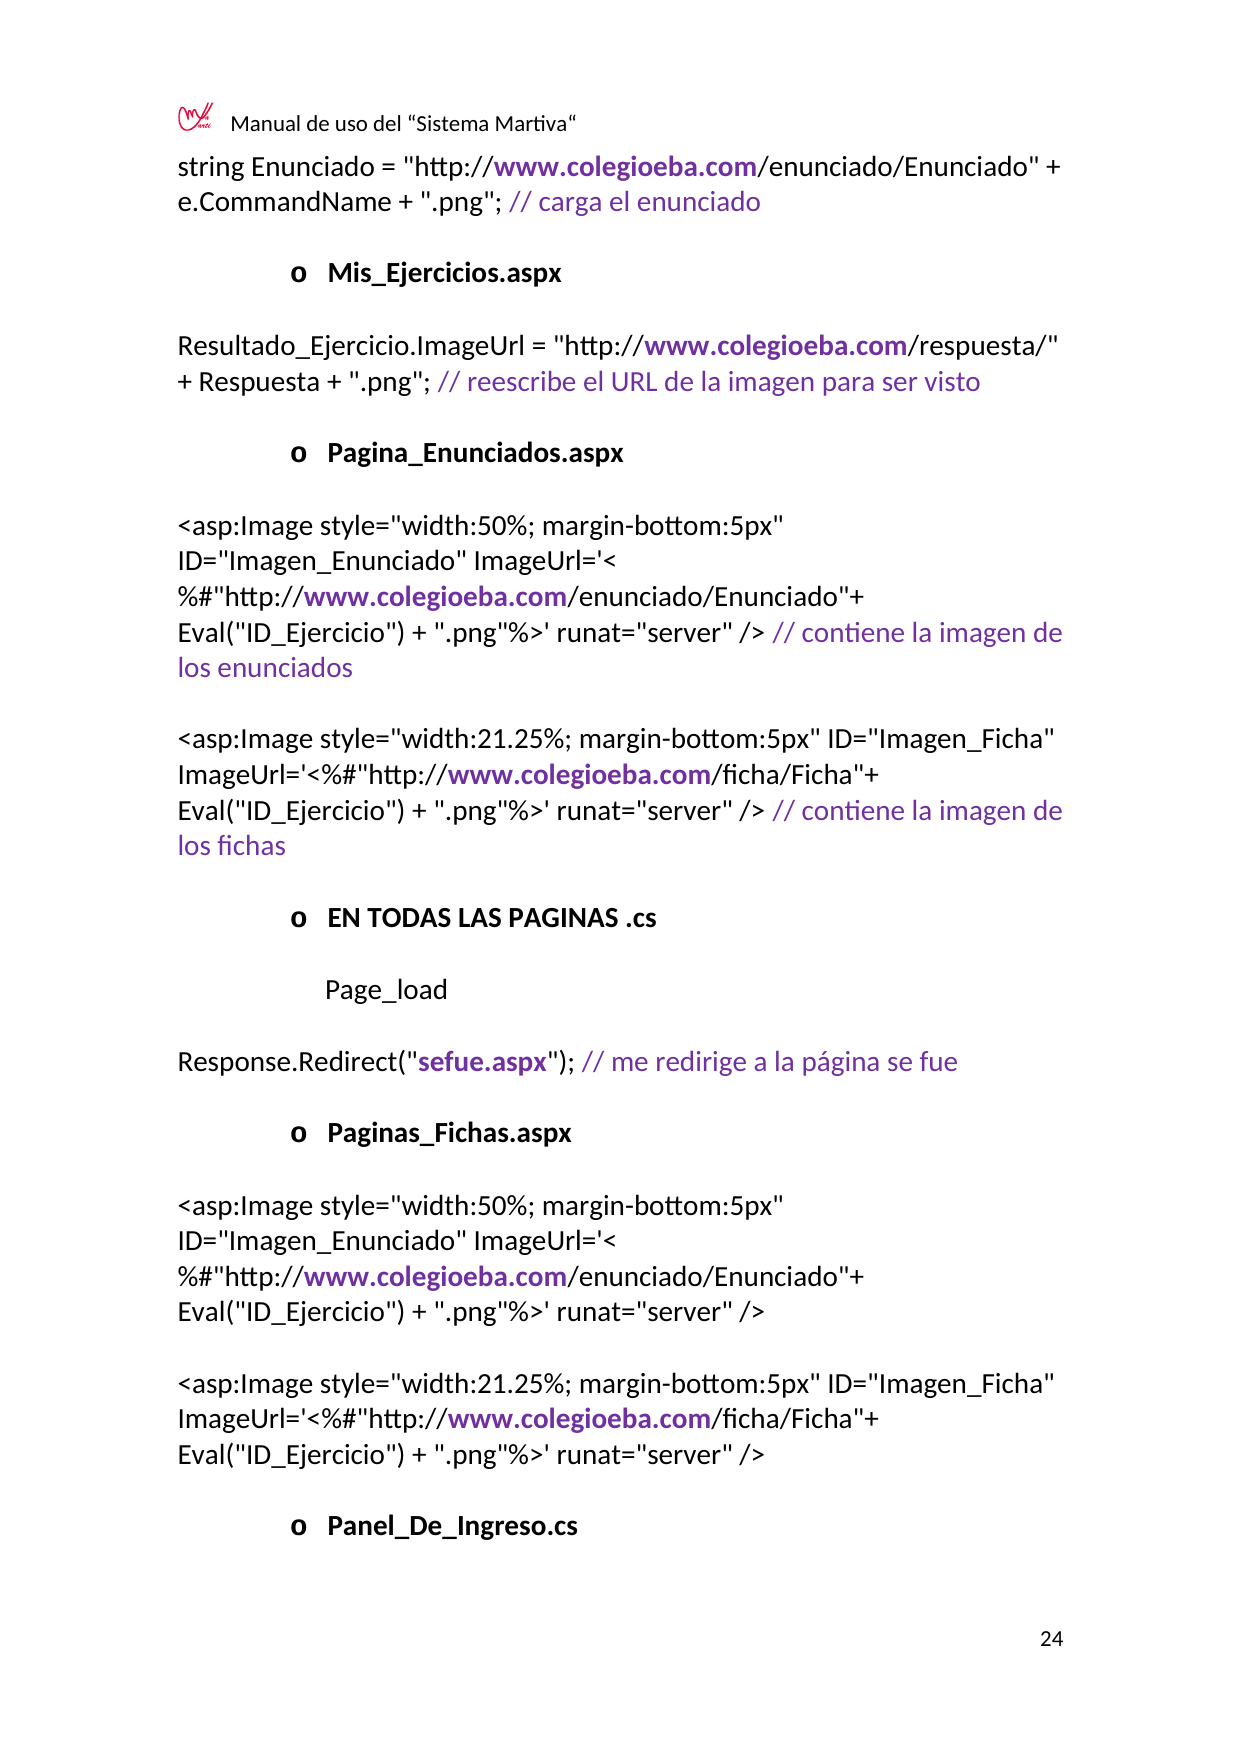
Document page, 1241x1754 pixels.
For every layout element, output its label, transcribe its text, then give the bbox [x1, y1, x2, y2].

text <asp:Image style="width:50%; margin-bottom:5px" ID="Imagen_Enunciado" ImageUrl='<%#"http://www.colegioeba.com/enunciado/Enunciado"+ Eval("ID_Ejercicio") + ".png"%>' runat="server" /> // contiene la imagen de los enunciados [177, 507, 1063, 685]
text <asp:Image style="width:21.25%; margin-bottom:5px" ID="Imagen_Ficha" ImageUrl='<%#"http://www.colegioeba.com/ficha/Ficha"+ Eval("ID_Ejercicio") + ".png"%>' runat="server" /> // contiene la imagen de los fichas [177, 721, 1063, 863]
text <asp:Image style="width:50%; margin-bottom:5px" ID="Imagen_Enunciado" ImageUrl='<%#"http://www.colegioeba.com/enunciado/Enunciado"+ Eval("ID_Ejercicio") + ".png"%>' runat="server" /> [177, 1187, 1063, 1329]
text Resultado_Ejercicio.ImageUrl = "http://www.colegioeba.com/respuesta/" + Respuesta + ".png"; // reescribe el URL de la imagen para ser visto [177, 327, 1063, 398]
text <asp:Image style="width:21.25%; margin-bottom:5px" ID="Imagen_Ficha" ImageUrl='<%#"http://www.colegioeba.com/ficha/Ficha"+ Eval("ID_Ejercicio") + ".png"%>' runat="server" /> [177, 1365, 1063, 1472]
list EN TODAS LAS PAGINAS .cs [290, 899, 1063, 936]
list Panel_De_Ingreso.cs [290, 1507, 1063, 1544]
list Mis_Ejercicios.aspx [290, 254, 1063, 292]
picture [177, 101, 215, 132]
list Paginas_Fichas.aspx [290, 1114, 1063, 1151]
text Response.Redirect("sefue.aspx"); // me redirige a la página se fue [177, 1043, 1063, 1078]
text Page_load [288, 971, 1063, 1007]
text string Enunciado = "http://www.colegioeba.com/enunciado/Enunciado" + e.CommandName + ".png"; // carga el enunciado [177, 148, 1063, 219]
list Pagina_Enunciados.aspx [290, 434, 1063, 471]
